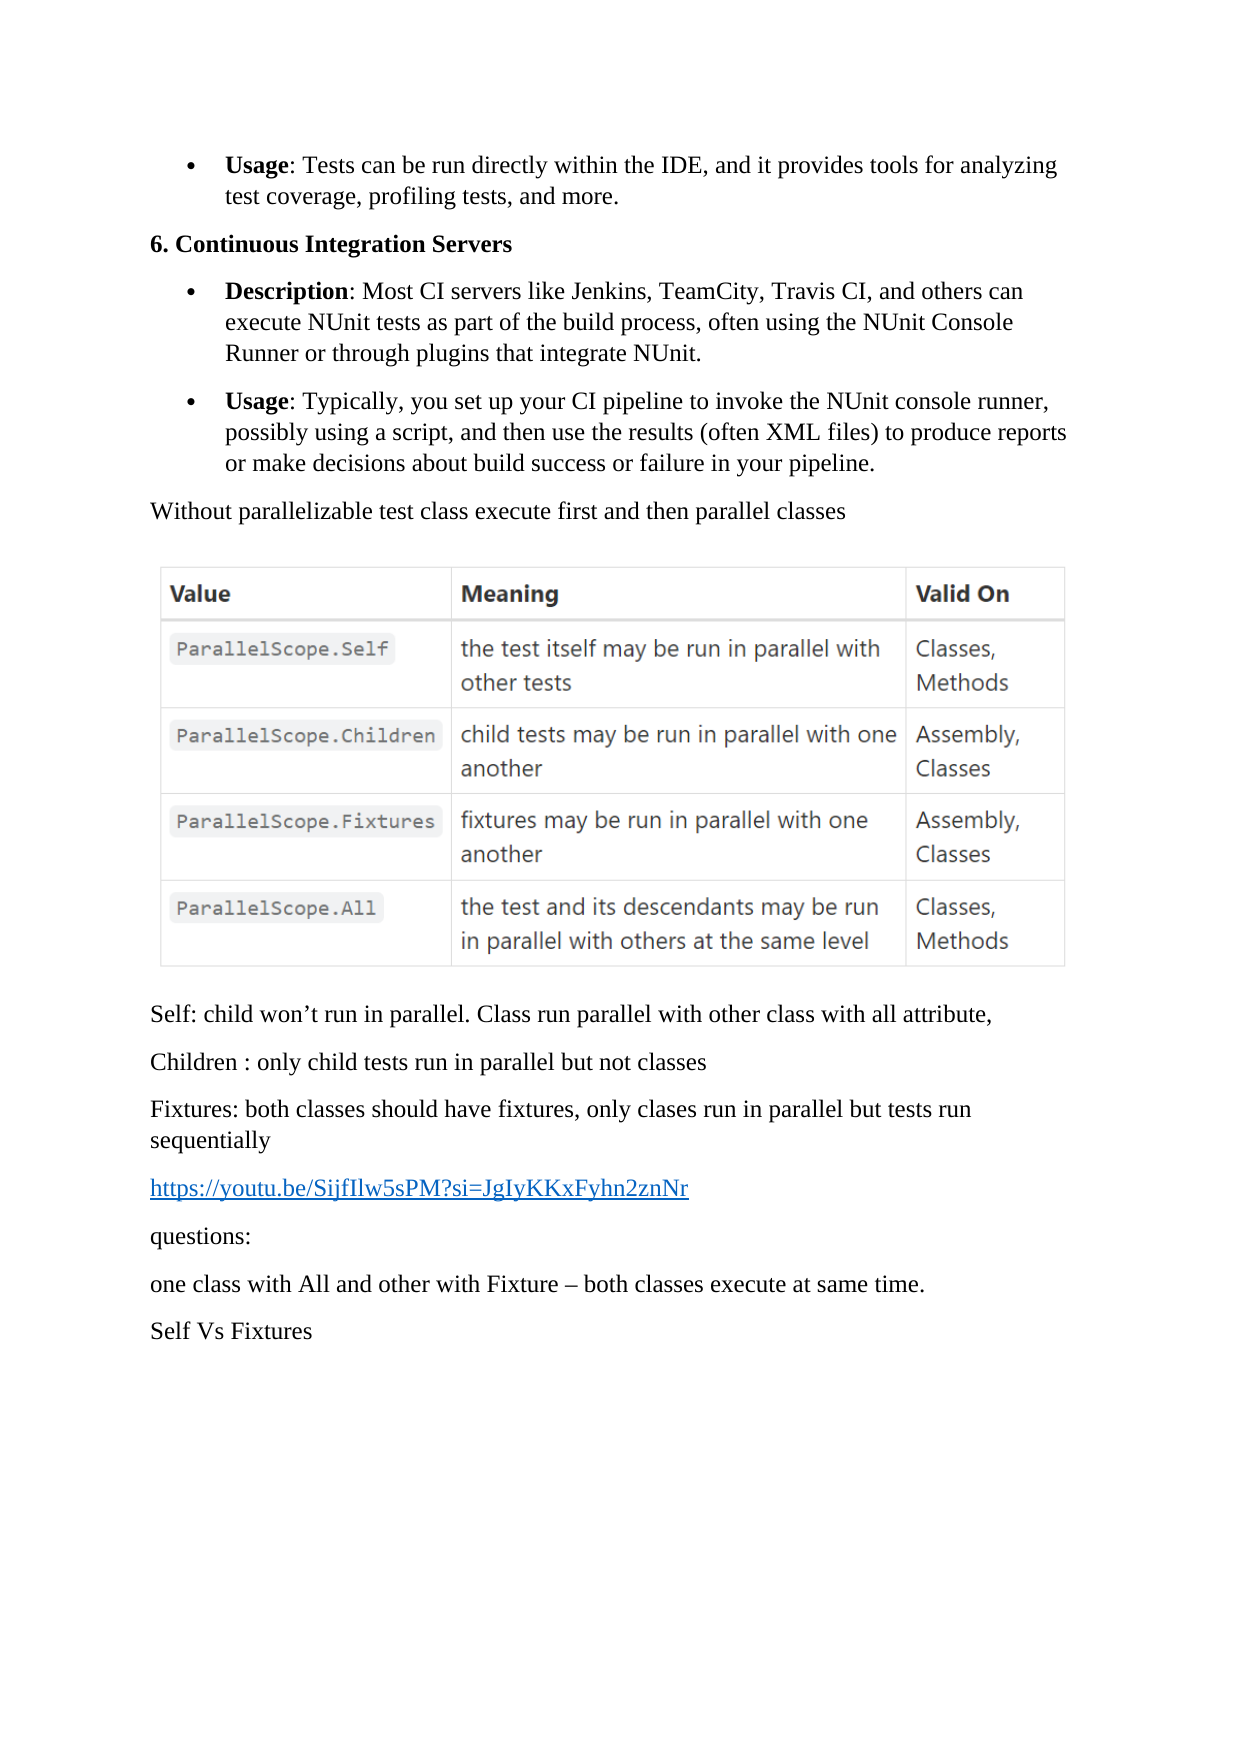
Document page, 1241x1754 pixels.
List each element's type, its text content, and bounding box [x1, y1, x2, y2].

text 6. Continuous Integration Servers [150, 229, 1090, 257]
picture [150, 543, 1091, 981]
text one class with All and other with Fixture – both classes execute at same time. [150, 1269, 1090, 1297]
list Usage: Typically, you set up your CI pipeline to invoke the NUnit console runner, possibly using a script, and then use the results (often XML files) to produce reports or make decisions about build success or failure in your pipeline. [187, 386, 1090, 477]
list Description: Most CI servers like Jenkins, TeamCity, Travis CI, and others can execute NUnit tests as part of the build process, often using the NUnit Console Runner or through plugins that integrate NUnit. [187, 276, 1090, 367]
text Self: child won’t run in parallel. Class run parallel with other class with all attribute, [150, 999, 1090, 1028]
text questions: [150, 1221, 1090, 1250]
text Children : only child tests run in parallel but not classes [150, 1047, 1090, 1076]
text https://youtu.be/SijfIlw5sPM?si=JgIyKKxFyhn2znNr [150, 1173, 1090, 1202]
text Fixtures: both classes should have fixtures, only clases run in parallel but tests run sequentially [150, 1094, 1090, 1154]
text Without parallelizable test class execute first and then parallel classes [150, 496, 1090, 525]
text Self Vs Fixtures [150, 1316, 1090, 1345]
list Usage: Tests can be run directly within the IDE, and it provides tools for analyzing test coverage, profiling tests, and more. [187, 150, 1090, 210]
